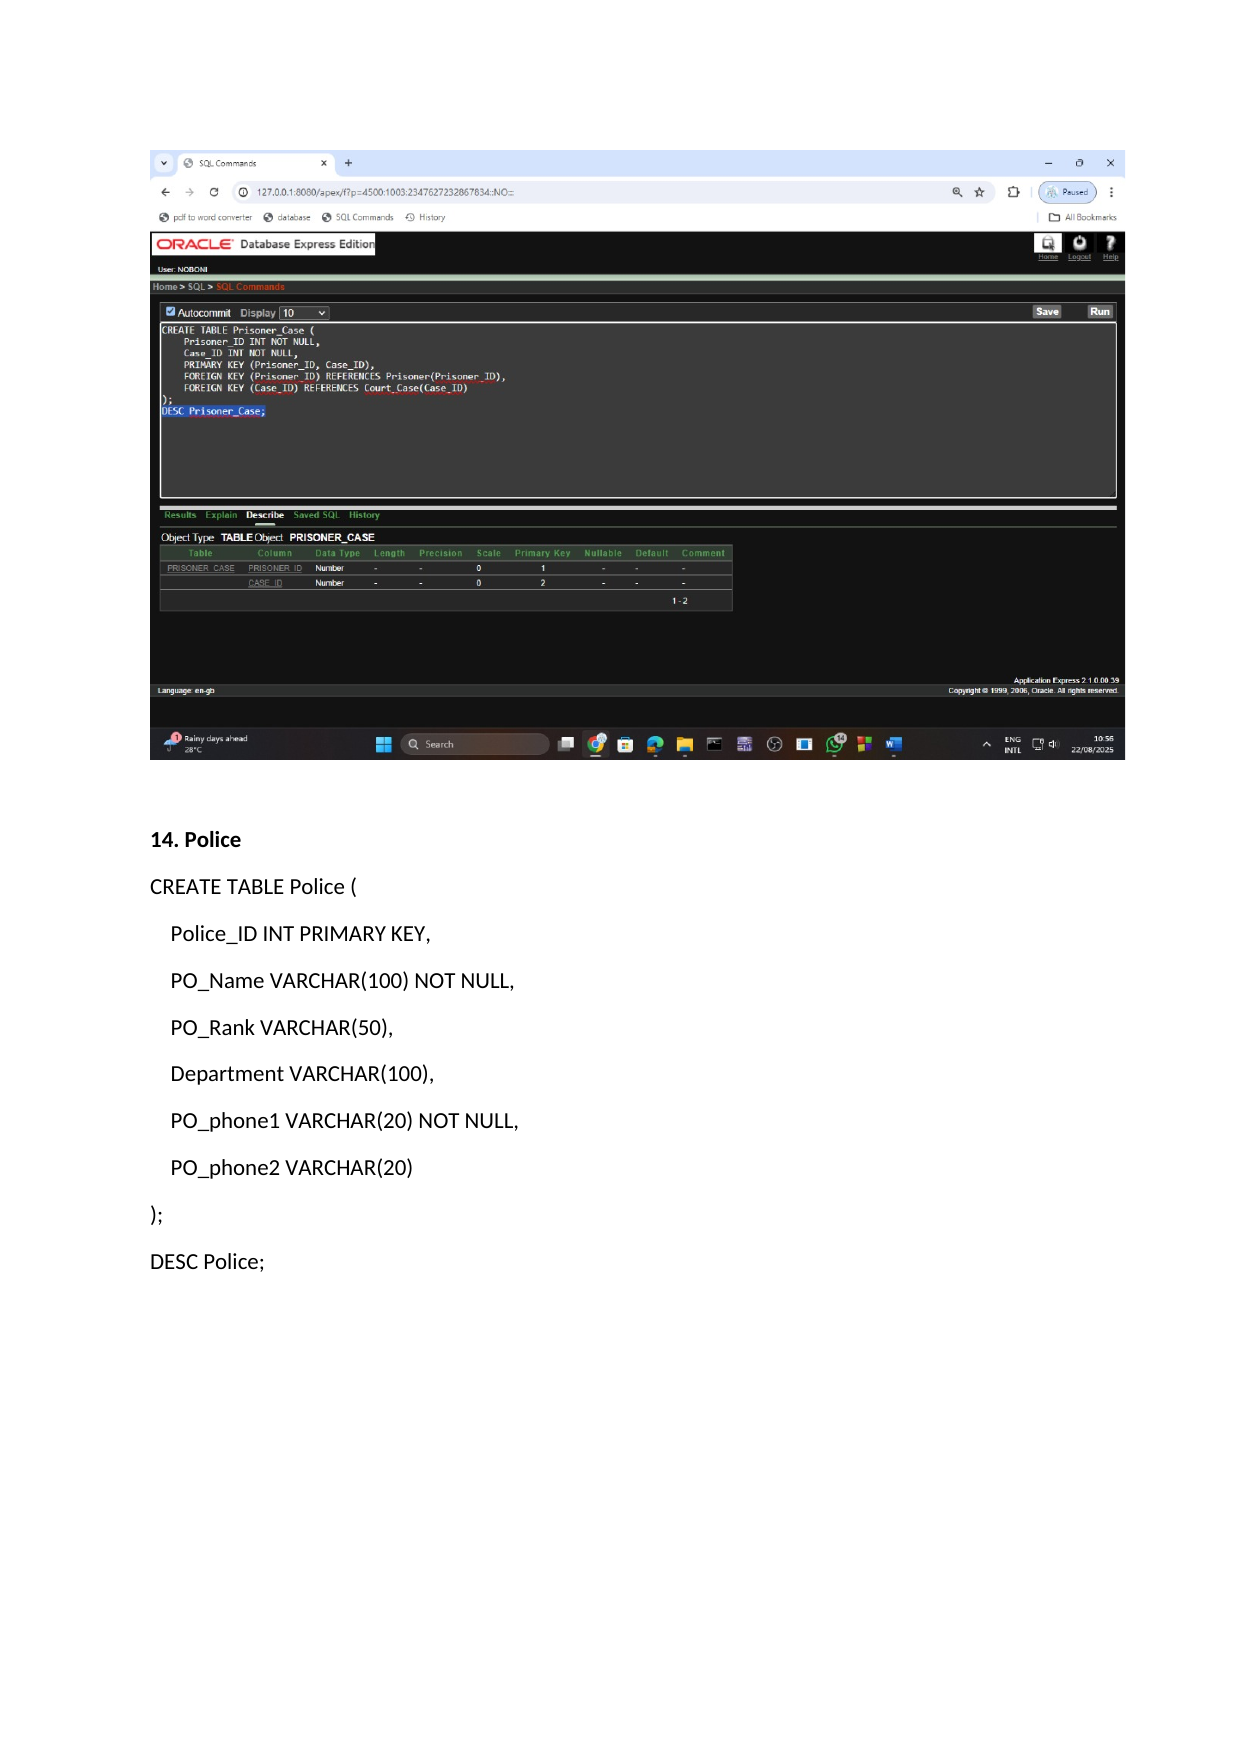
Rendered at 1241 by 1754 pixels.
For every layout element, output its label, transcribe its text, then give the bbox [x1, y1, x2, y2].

picture [150, 150, 1125, 760]
text PO_phone1 VARCHAR(20) NOT NULL, [150, 1106, 1090, 1134]
text 14. Police [150, 825, 1090, 853]
text DESC Police; [150, 1247, 1090, 1275]
text PO_Rank VARCHAR(50), [150, 1013, 1090, 1041]
text CREATE TABLE Police ( [150, 872, 1090, 900]
text Police_ID INT PRIMARY KEY, [150, 919, 1090, 947]
text ); [150, 1200, 1090, 1228]
text Department VARCHAR(100), [150, 1059, 1090, 1087]
text PO_Name VARCHAR(100) NOT NULL, [150, 966, 1090, 994]
text PO_phone2 VARCHAR(20) [150, 1153, 1090, 1181]
